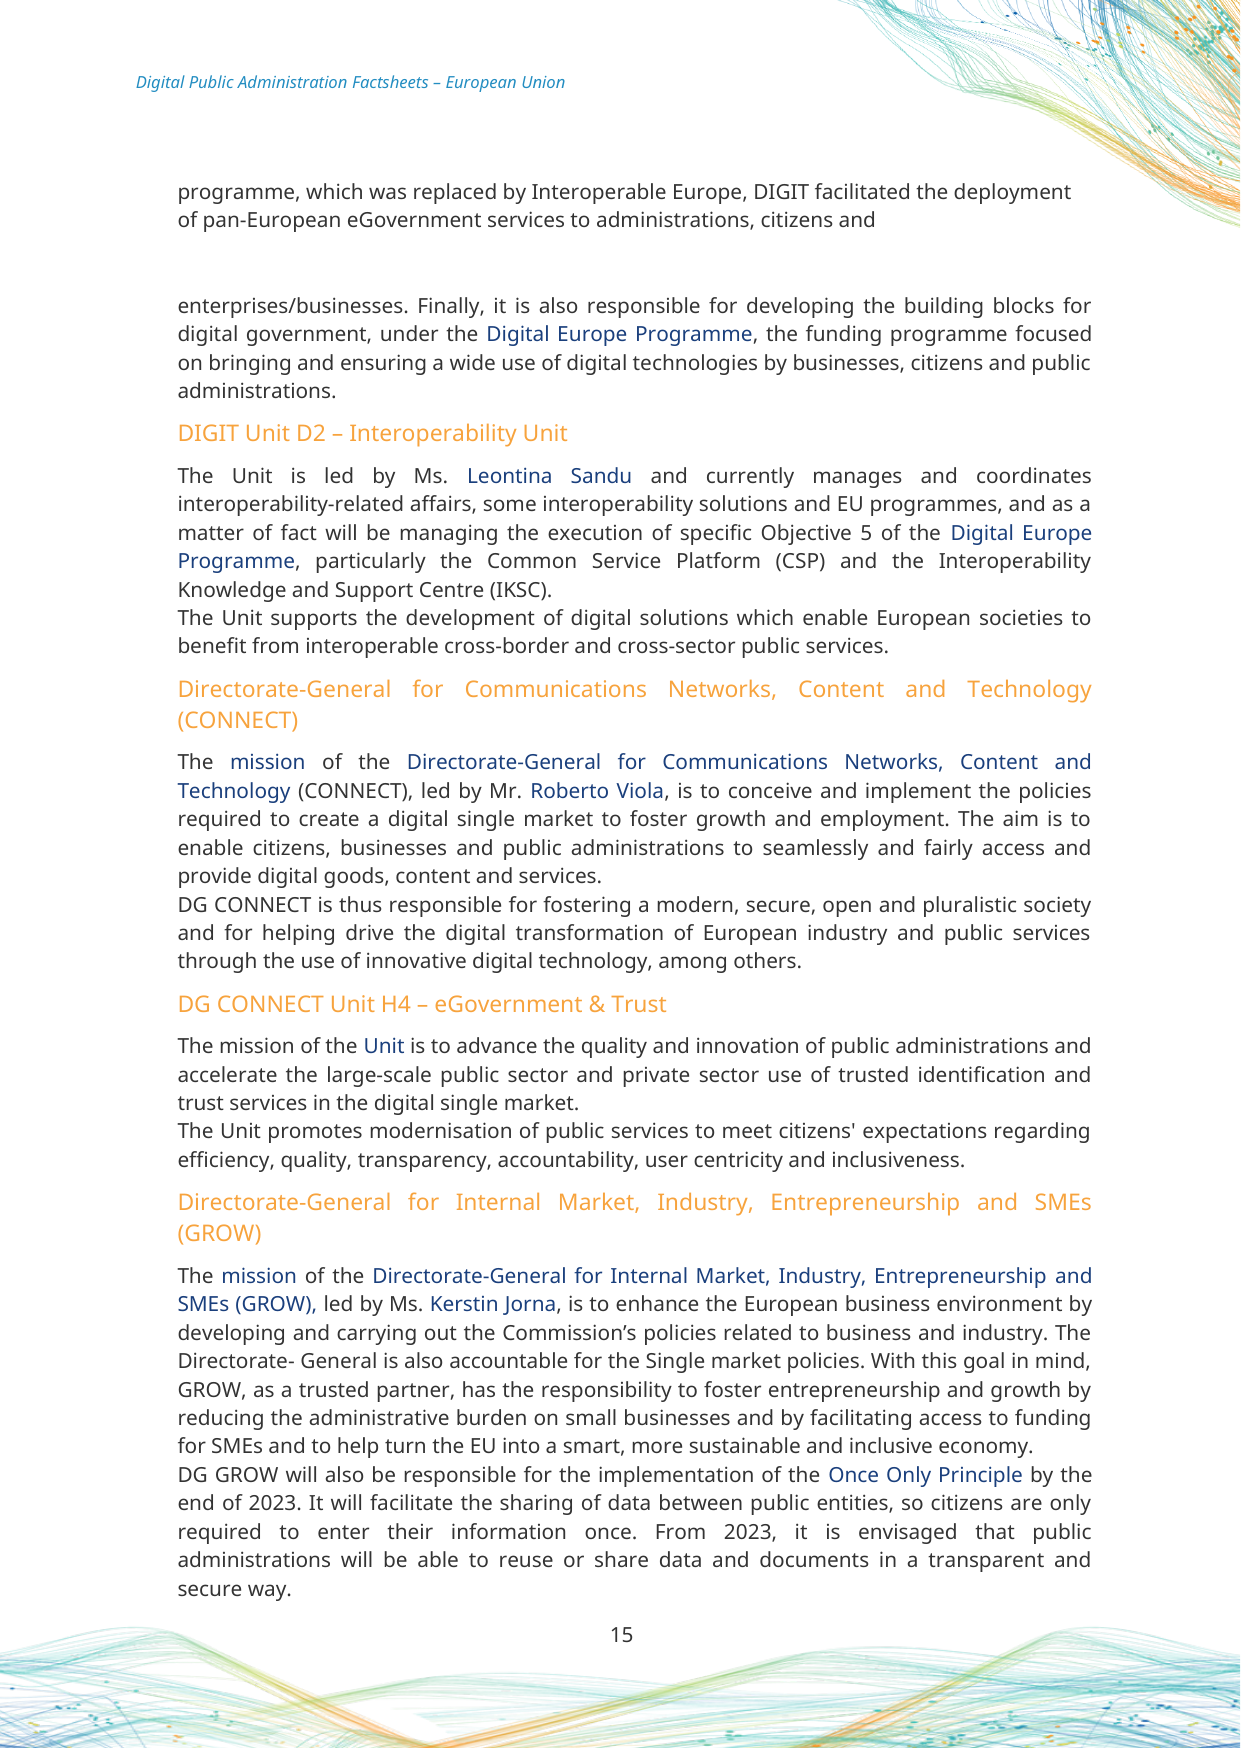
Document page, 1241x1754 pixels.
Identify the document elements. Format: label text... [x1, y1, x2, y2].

text The mission of the Unit is to advance the quality and innovation of public administrations and accelerate the large-scale public sector and private sector use of trusted identification and trust services in the digital single market. [177, 1031, 1092, 1117]
text The Unit supports the development of digital solutions which enable European societies to benefit from interoperable cross-border and cross-sector public services. [177, 603, 1092, 660]
text enterprises/businesses. Finally, it is also responsible for developing the building blocks for digital government, under the Digital Europe Programme, the funding programme focused on bringing and ensuring a wide use of digital technologies by businesses, citizens and public administrations. [177, 291, 1092, 405]
subtitle DIGIT Unit D2 – Interoperability Unit [177, 417, 1092, 448]
picture [0, 1602, 1241, 1748]
text The mission of the Directorate-General for Communications Networks, Content and Technology (CONNECT), led by Mr. Roberto Viola, is to conceive and implement the policies required to create a digital single market to foster growth and employment. The aim is to enable citizens, businesses and public administrations to seamlessly and fairly access and provide digital goods, content and services. [177, 747, 1092, 890]
text The Unit promotes modernisation of public services to meet citizens' expectations regarding efficiency, quality, transparency, accountability, user centricity and inclusiveness. [177, 1117, 1092, 1173]
text The mission of the Directorate-General for Internal Market, Industry, Entrepreneurship and SMEs (GROW), led by Ms. Kerstin Jorna, is to enhance the European business environment by developing and carrying out the Commission’s policies related to business and industry. The Directorate- General is also accountable for the Single market policies. With this goal in mind, GROW, as a trusted partner, has the responsibility to foster entrepreneurship and growth by reducing the administrative burden on small businesses and by facilitating access to funding for SMEs and to help turn the EU into a smart, more sustainable and inclusive economy. [177, 1261, 1092, 1460]
text DG CONNECT is thus responsible for fostering a modern, secure, open and pluralistic society and for helping drive the digital transformation of European industry and public services through the use of innovative digital technology, among others. [177, 890, 1092, 975]
picture [816, 0, 1241, 246]
subtitle DG CONNECT Unit H4 – eGovernment & Trust [177, 987, 1092, 1019]
text The Unit is led by Ms. Leontina Sandu and currently manages and coordinates interoperability-related affairs, some interoperability solutions and EU programmes, and as a matter of fact will be managing the execution of specific Objective 5 of the Digital Europe Programme, particularly the Common Service Platform (CSP) and the Interoperability Knowledge and Support Centre (IKSC). [177, 461, 1092, 603]
text DG GROW will also be responsible for the implementation of the Once Only Principle by the end of 2023. It will facilitate the sharing of data between public entities, so citizens are only required to enter their information once. From 2023, it is envisaged that public administrations will be able to reuse or share data and documents in a transparent and secure way. [177, 1460, 1092, 1602]
subtitle Directorate-General for Communications Networks, Content and Technology (CONNECT) [177, 672, 1092, 735]
subtitle Directorate-General for Internal Market, Industry, Entrepreneurship and SMEs (GROW) [177, 1186, 1092, 1248]
